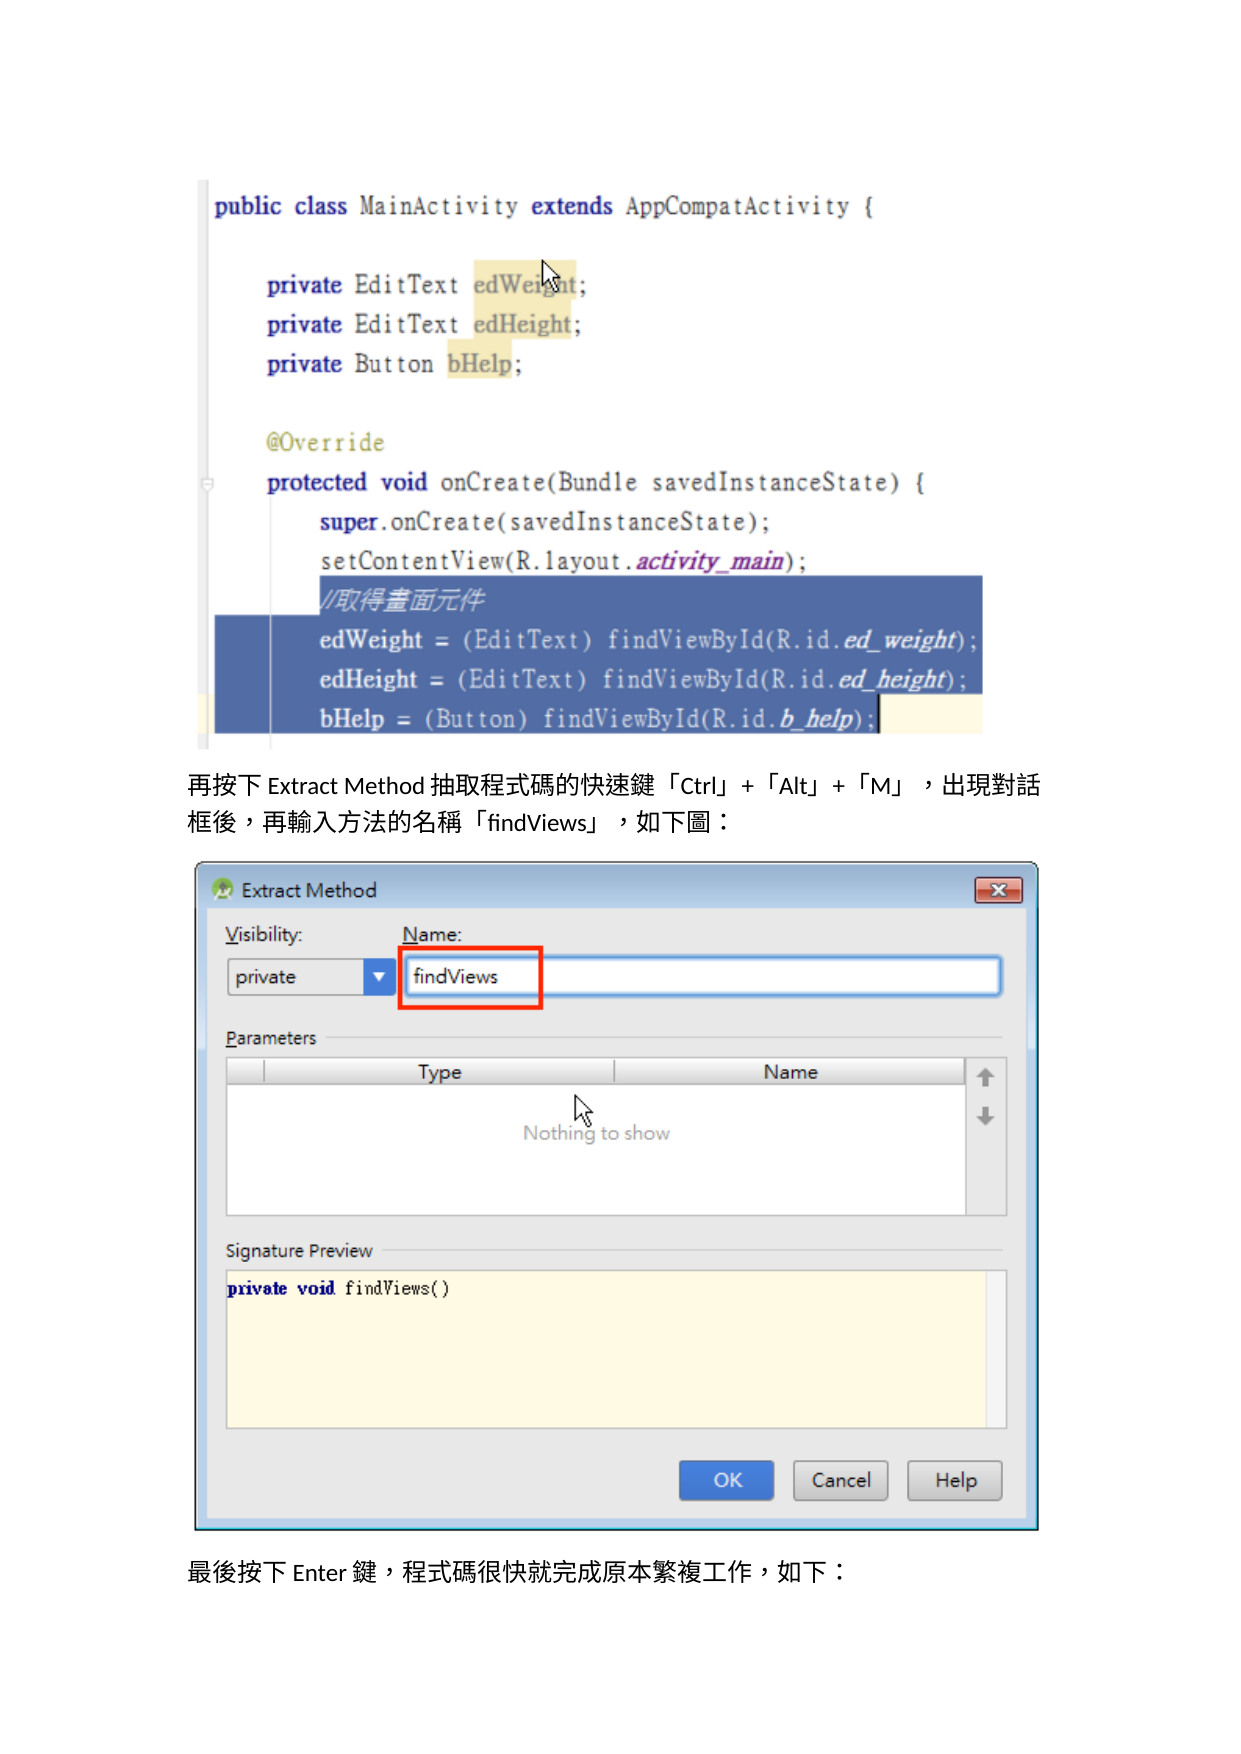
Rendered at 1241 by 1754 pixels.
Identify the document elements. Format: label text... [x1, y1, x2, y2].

text 再按下Extract Method抽取程式碼的快速鍵「Ctrl」+「Alt」+「M」，出現對話框後，再輸入方法的名稱「findViews」，如下圖： [187, 764, 1053, 839]
picture [187, 849, 1053, 1542]
text 最後按下Enter鍵，程式碼很快就完成原本繁複工作，如下： [187, 1552, 1053, 1589]
picture [187, 166, 1047, 762]
